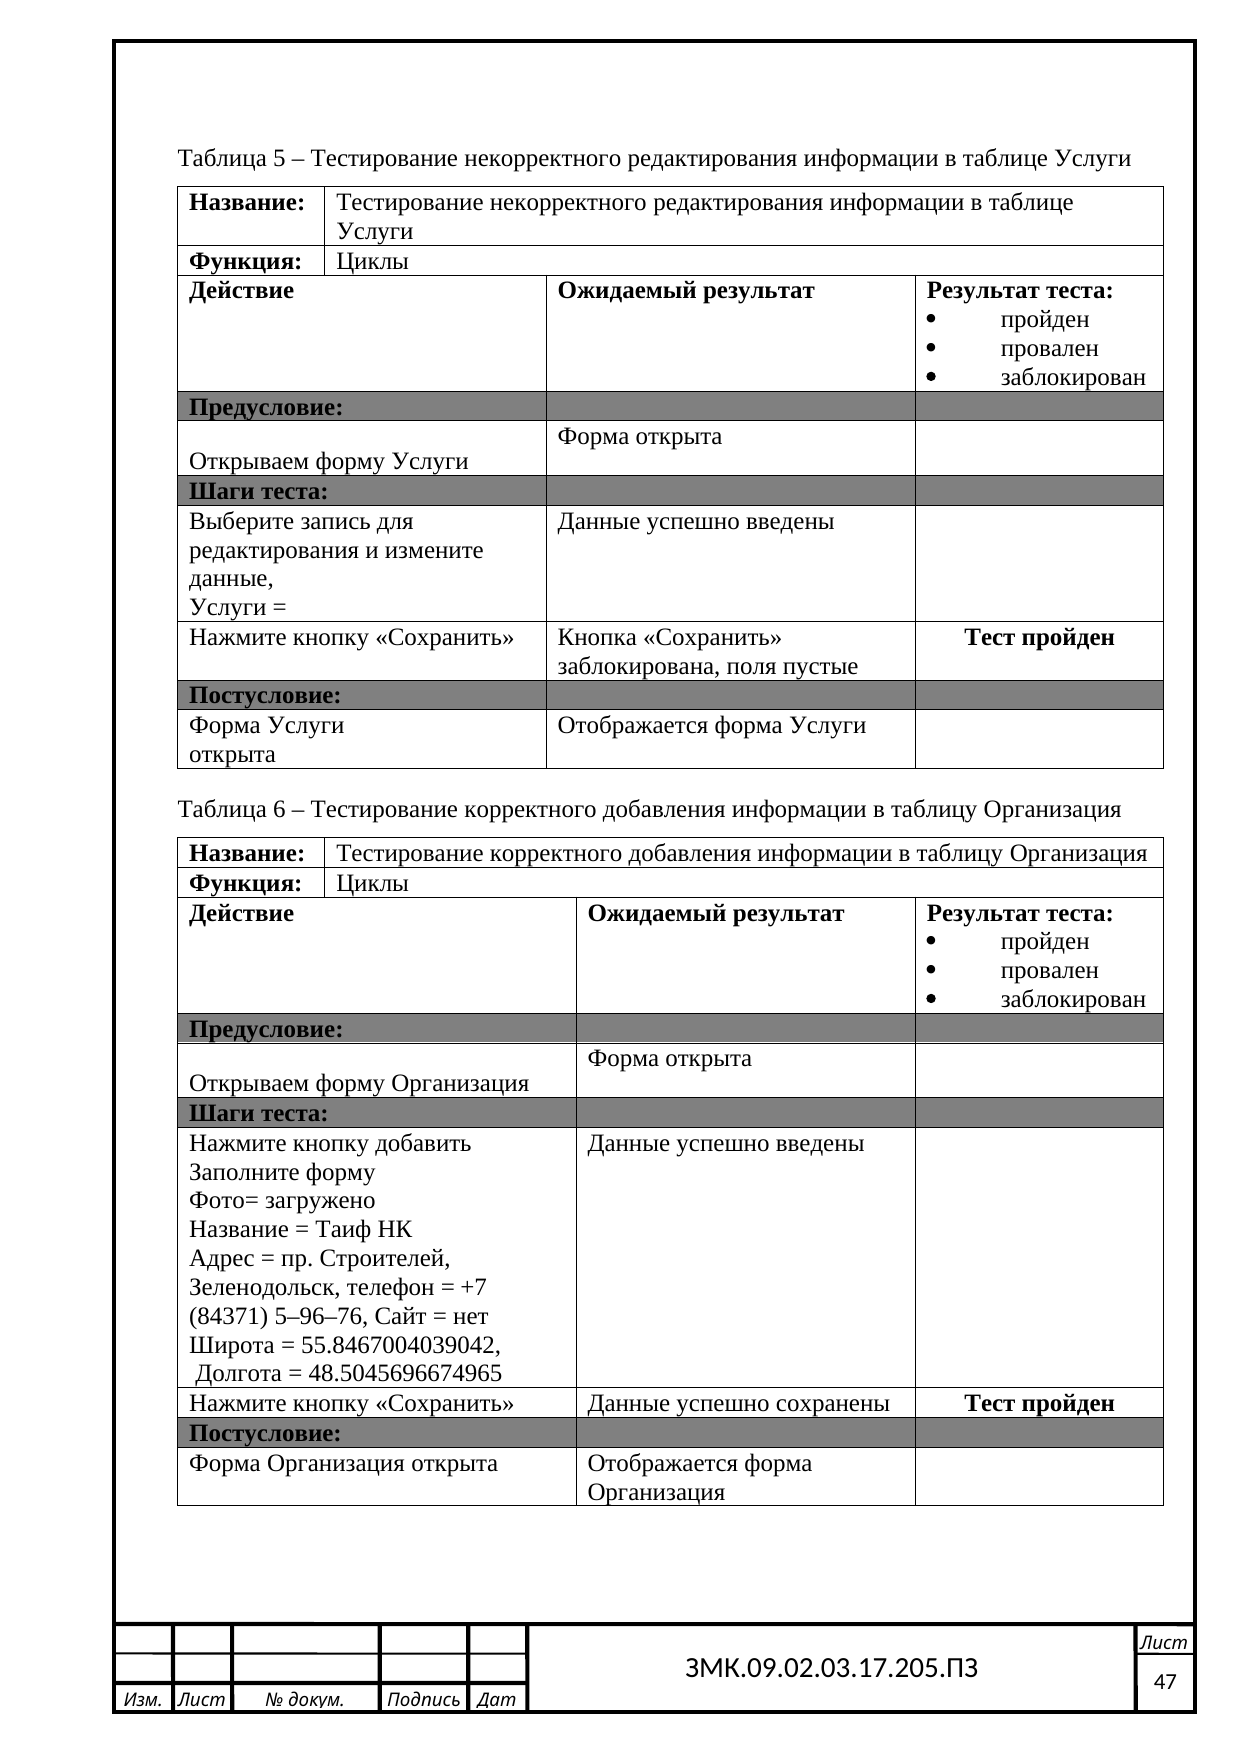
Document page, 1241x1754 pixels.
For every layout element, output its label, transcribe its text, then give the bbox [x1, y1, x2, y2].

table_cell Действие [178, 276, 546, 391]
table_cell [916, 1044, 1163, 1097]
table_cell Данные успешно введены [547, 506, 915, 621]
text Таблица 6 – Тестирование корректного добавления информации в таблицу Организация [177, 794, 1152, 823]
table_cell Ожидаемый результат [577, 898, 915, 1013]
table_cell Выберите запись для редактирования и измените данные, Услуги = [178, 506, 546, 621]
table_cell Форма открыта [577, 1044, 915, 1097]
table_cell Ожидаемый результат [547, 276, 915, 391]
table_cell [916, 1098, 1163, 1127]
table_cell Форма Услуги открыта [178, 710, 546, 768]
table_cell [577, 1418, 915, 1447]
table_cell [916, 476, 1163, 505]
table_cell Циклы [325, 868, 1163, 897]
table_cell Постусловие: [178, 681, 546, 709]
table_header Название: [178, 187, 324, 245]
table_cell Тест пройден [916, 1388, 1163, 1417]
table_cell [916, 1418, 1163, 1447]
table_cell [916, 1128, 1163, 1387]
table_cell Предусловие: [178, 1014, 576, 1042]
table_cell Действие [178, 898, 576, 1013]
table_header Тестирование корректного добавления информации в таблицу Организация [325, 838, 1163, 867]
table_cell Функция: [178, 246, 324, 274]
table_cell Тест пройден [916, 622, 1163, 679]
table_cell [577, 1098, 915, 1127]
table_cell [916, 1014, 1163, 1042]
table_cell [916, 421, 1163, 475]
table_cell Результат теста: пройден провален заблокирован [916, 898, 1163, 1013]
table_cell [547, 476, 915, 505]
table_cell Данные успешно сохранены [577, 1388, 915, 1417]
table_cell [916, 1448, 1163, 1505]
table_cell Предусловие: [178, 392, 546, 420]
table_cell Постусловие: [178, 1418, 576, 1447]
table_cell Циклы [325, 246, 1163, 274]
table_cell Нажмите кнопку «Сохранить» [178, 1388, 576, 1417]
table_cell [547, 681, 915, 709]
table_cell Функция: [178, 868, 324, 897]
table_cell [577, 1014, 915, 1042]
table_cell Форма Организация открыта [178, 1448, 576, 1505]
table_cell Шаги теста: [178, 1098, 576, 1127]
text Таблица 5 – Тестирование некорректного редактирования информации в таблице Услуги [177, 143, 1152, 172]
table_cell Открываем форму Услуги [178, 421, 546, 475]
table_cell Отображается форма Услуги [547, 710, 915, 768]
table_header Название: [178, 838, 324, 867]
table_cell Результат теста: пройден провален заблокирован [916, 276, 1163, 391]
table_cell Открываем форму Организация [178, 1044, 576, 1097]
table_cell [916, 506, 1163, 621]
table_cell [547, 392, 915, 420]
table_cell [916, 681, 1163, 709]
table_cell Нажмите кнопку «Сохранить» [178, 622, 546, 679]
table_header Тестирование некорректного редактирования информации в таблице Услуги [325, 187, 1163, 245]
table_cell Данные успешно введены [577, 1128, 915, 1387]
table_cell Форма открыта [547, 421, 915, 475]
table_cell [916, 392, 1163, 420]
table_cell Отображается форма Организация [577, 1448, 915, 1505]
table_cell [916, 710, 1163, 768]
table_cell Шаги теста: [178, 476, 546, 505]
table_cell Кнопка «Сохранить» заблокирована, поля пустые [547, 622, 915, 679]
table_cell Нажмите кнопку добавить Заполните форму Фото= загружено Название = Таиф НК Адрес = пр. Строителей, Зеленодольск, телефон = +7 (84371) 5‒96‒76, Сайт = нет Широта = 55.8467004039042, Долгота = 48.5045696674965 [178, 1128, 576, 1387]
